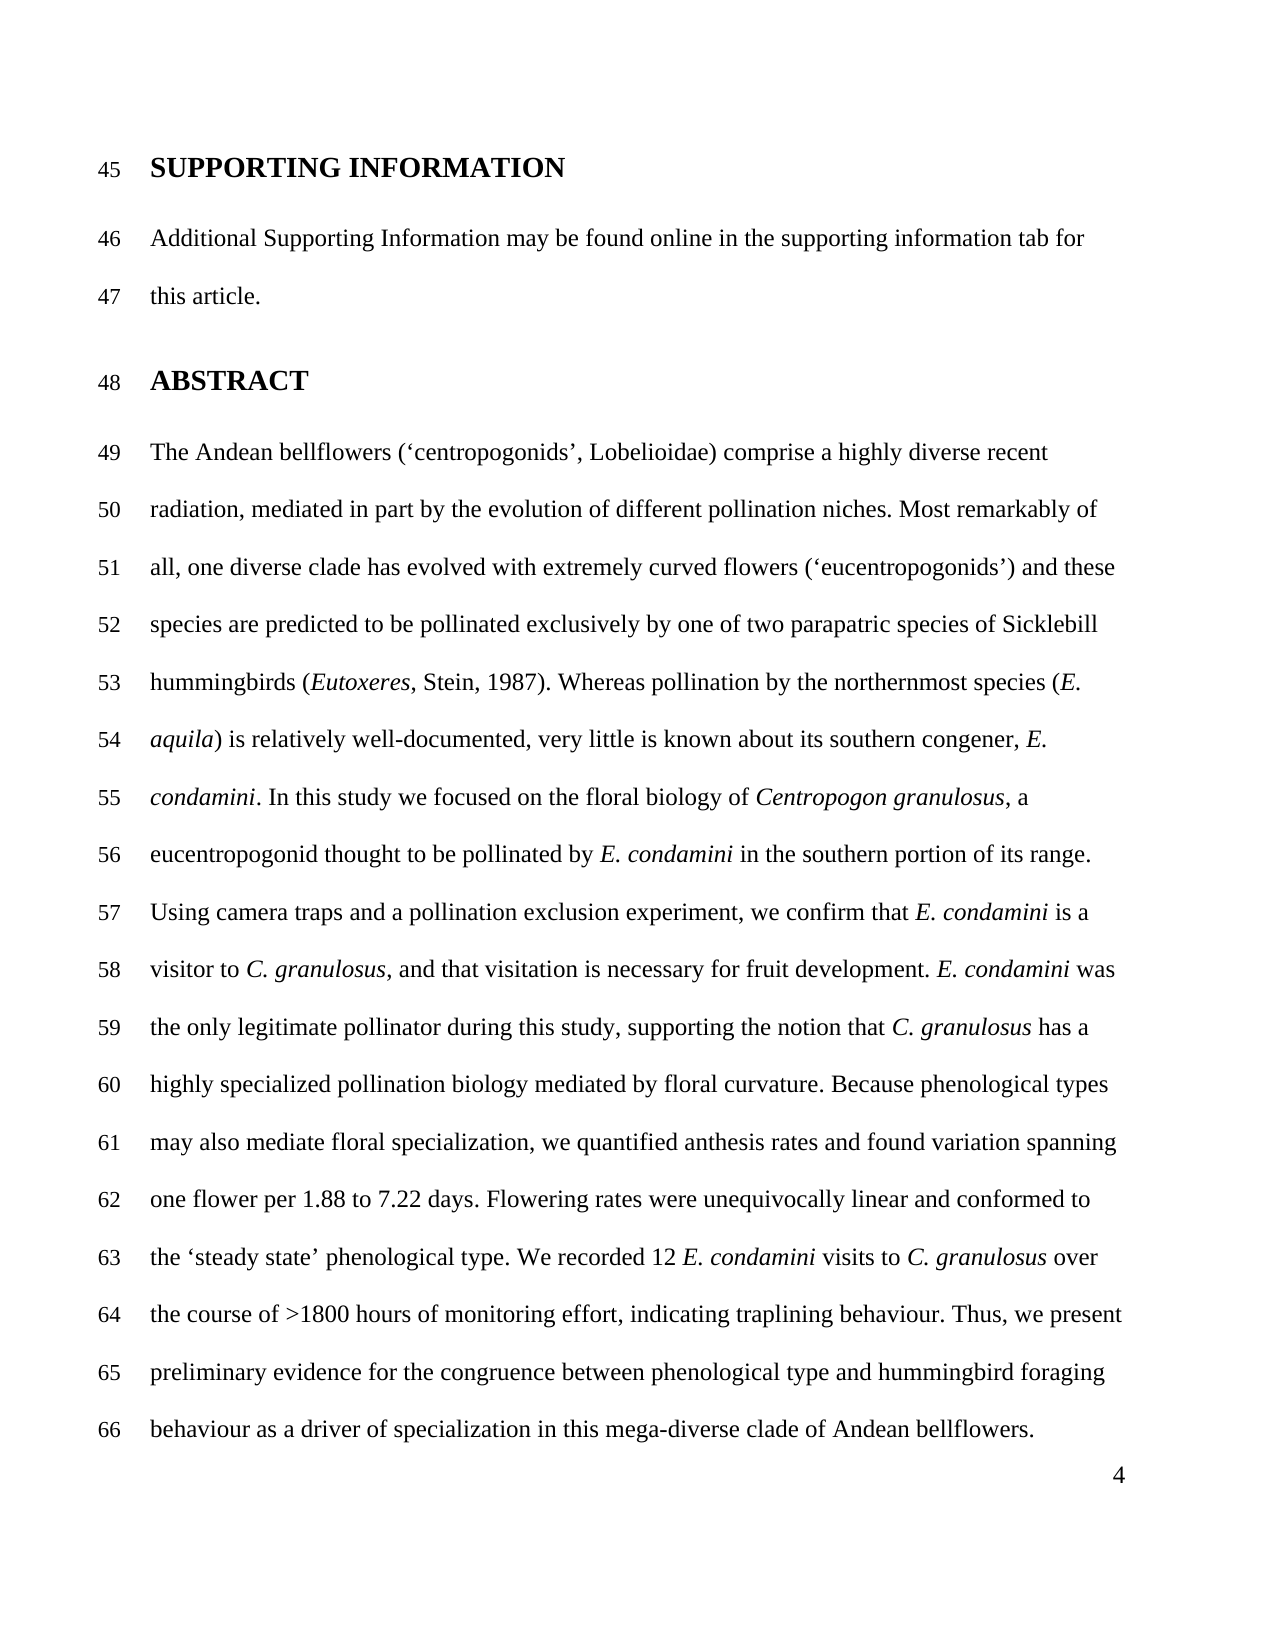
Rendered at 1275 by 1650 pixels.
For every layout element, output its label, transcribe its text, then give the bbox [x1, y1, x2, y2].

subtitle ABSTRACT [150, 363, 1125, 397]
text The Andean bellflowers (‘centropogonids’, Lobelioidae) comprise a highly diverse recent radiation, mediated in part by the evolution of different pollination niches. Most remarkably of all, one diverse clade has evolved with extremely curved flowers (‘eucentropogonids’) and these species are predicted to be pollinated exclusively by one of two parapatric species of Sicklebill hummingbirds (Eutoxeres, Stein, 1987). Whereas pollination by the northernmost species (E. aquila) is relatively well-documented, very little is known about its southern congener, E. condamini. In this study we focused on the floral biology of Centropogon granulosus, a eucentropogonid thought to be pollinated by E. condamini in the southern portion of its range. Using camera traps and a pollination exclusion experiment, we confirm that E. condamini is a visitor to C. granulosus, and that visitation is necessary for fruit development. E. condamini was the only legitimate pollinator during this study, supporting the notion that C. granulosus has a highly specialized pollination biology mediated by floral curvature. Because phenological types may also mediate floral specialization, we quantified anthesis rates and found variation spanning one flower per 1.88 to 7.22 days. Flowering rates were unequivocally linear and conformed to the ‘steady state’ phenological type. We recorded 12 E. condamini visits to C. granulosus over the course of >1800 hours of monitoring effort, indicating traplining behaviour. Thus, we present preliminary evidence for the congruence between phenological type and hummingbird foraging behaviour as a driver of specialization in this mega-diverse clade of Andean bellflowers. [150, 437, 1125, 1443]
text Additional Supporting Information may be found online in the supporting information tab for this article. [150, 223, 1125, 309]
subtitle SUPPORTING INFORMATION [150, 150, 1125, 183]
